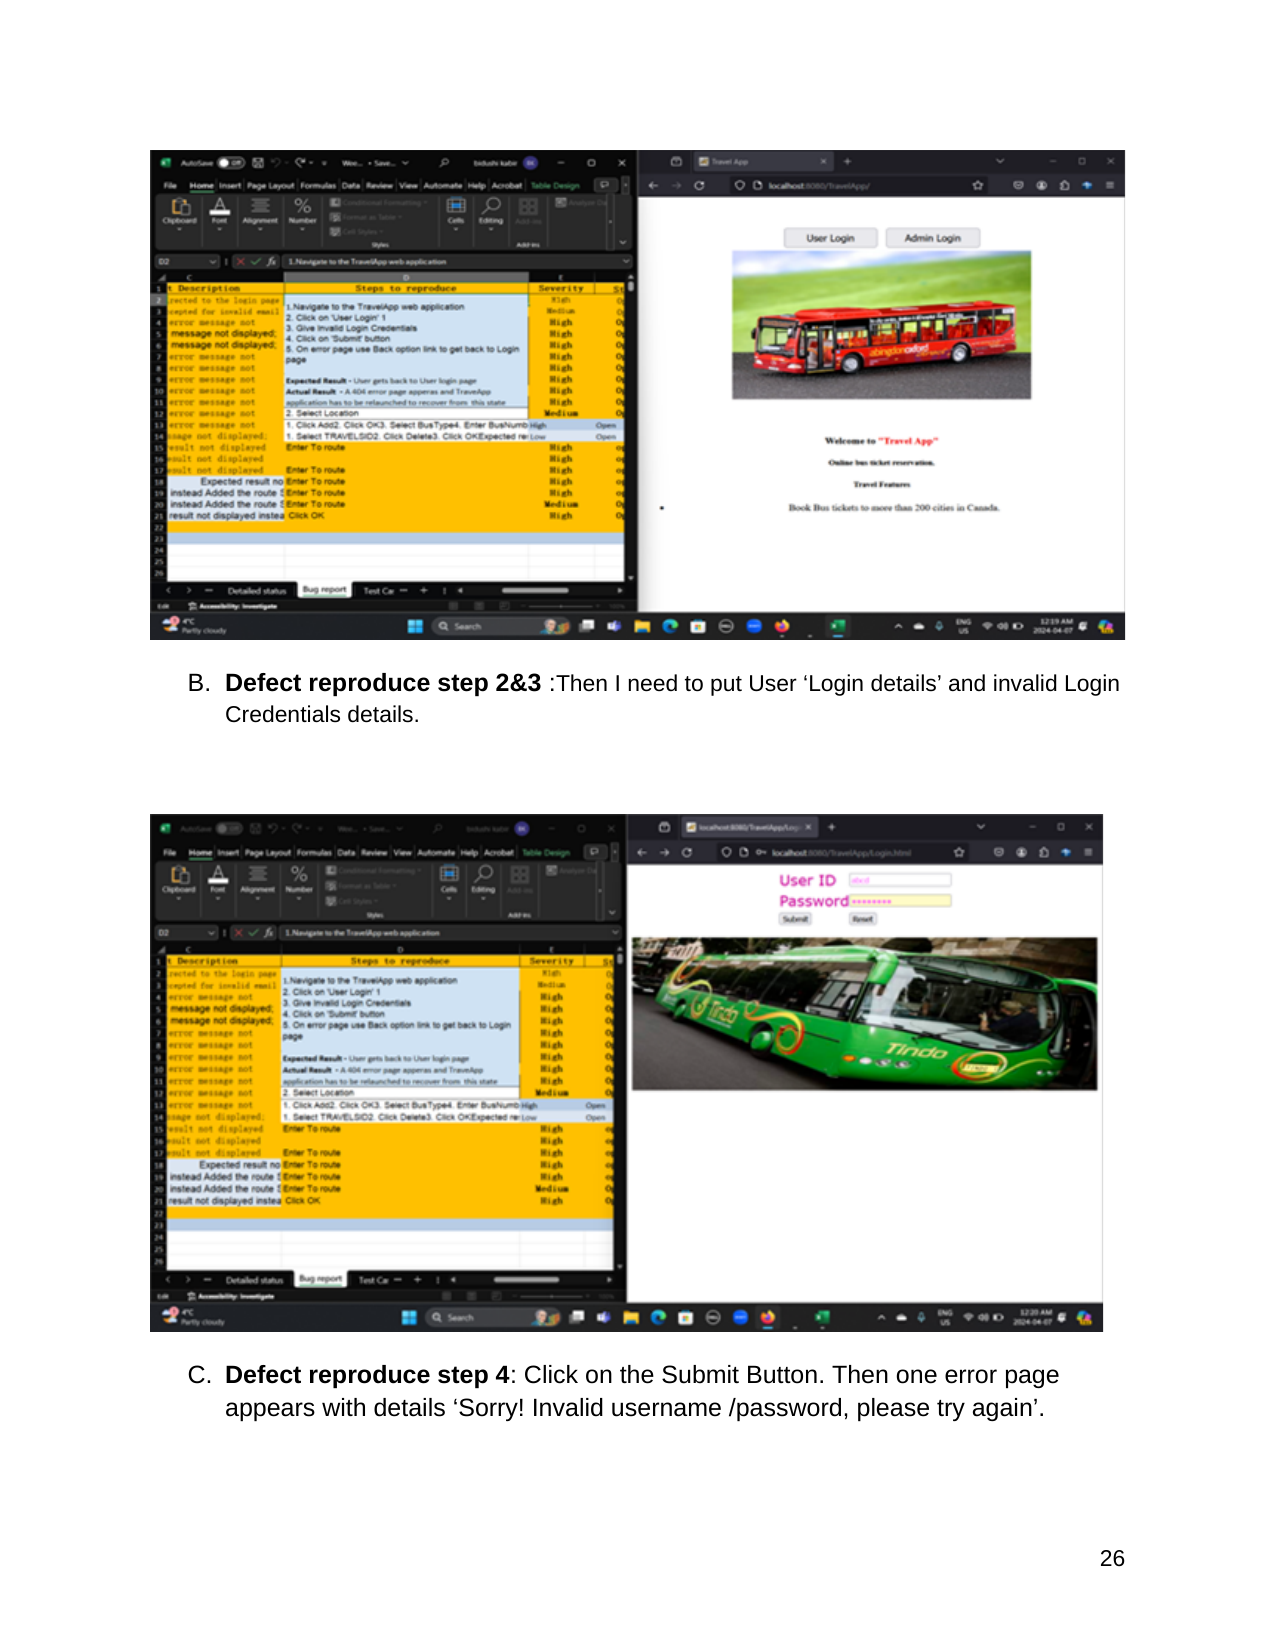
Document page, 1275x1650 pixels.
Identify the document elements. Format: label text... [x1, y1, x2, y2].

picture [150, 150, 1125, 640]
picture [150, 814, 1104, 1332]
list Defect reproduce step 4: Click on the Submit Button. Then one error page appears with details ‘Sorry! Invalid username /password, please try again’. [187, 1360, 1125, 1422]
list Defect reproduce step 2&3 :Then I need to put User ‘Login details’ and invalid Login Credentials details. [187, 668, 1125, 727]
